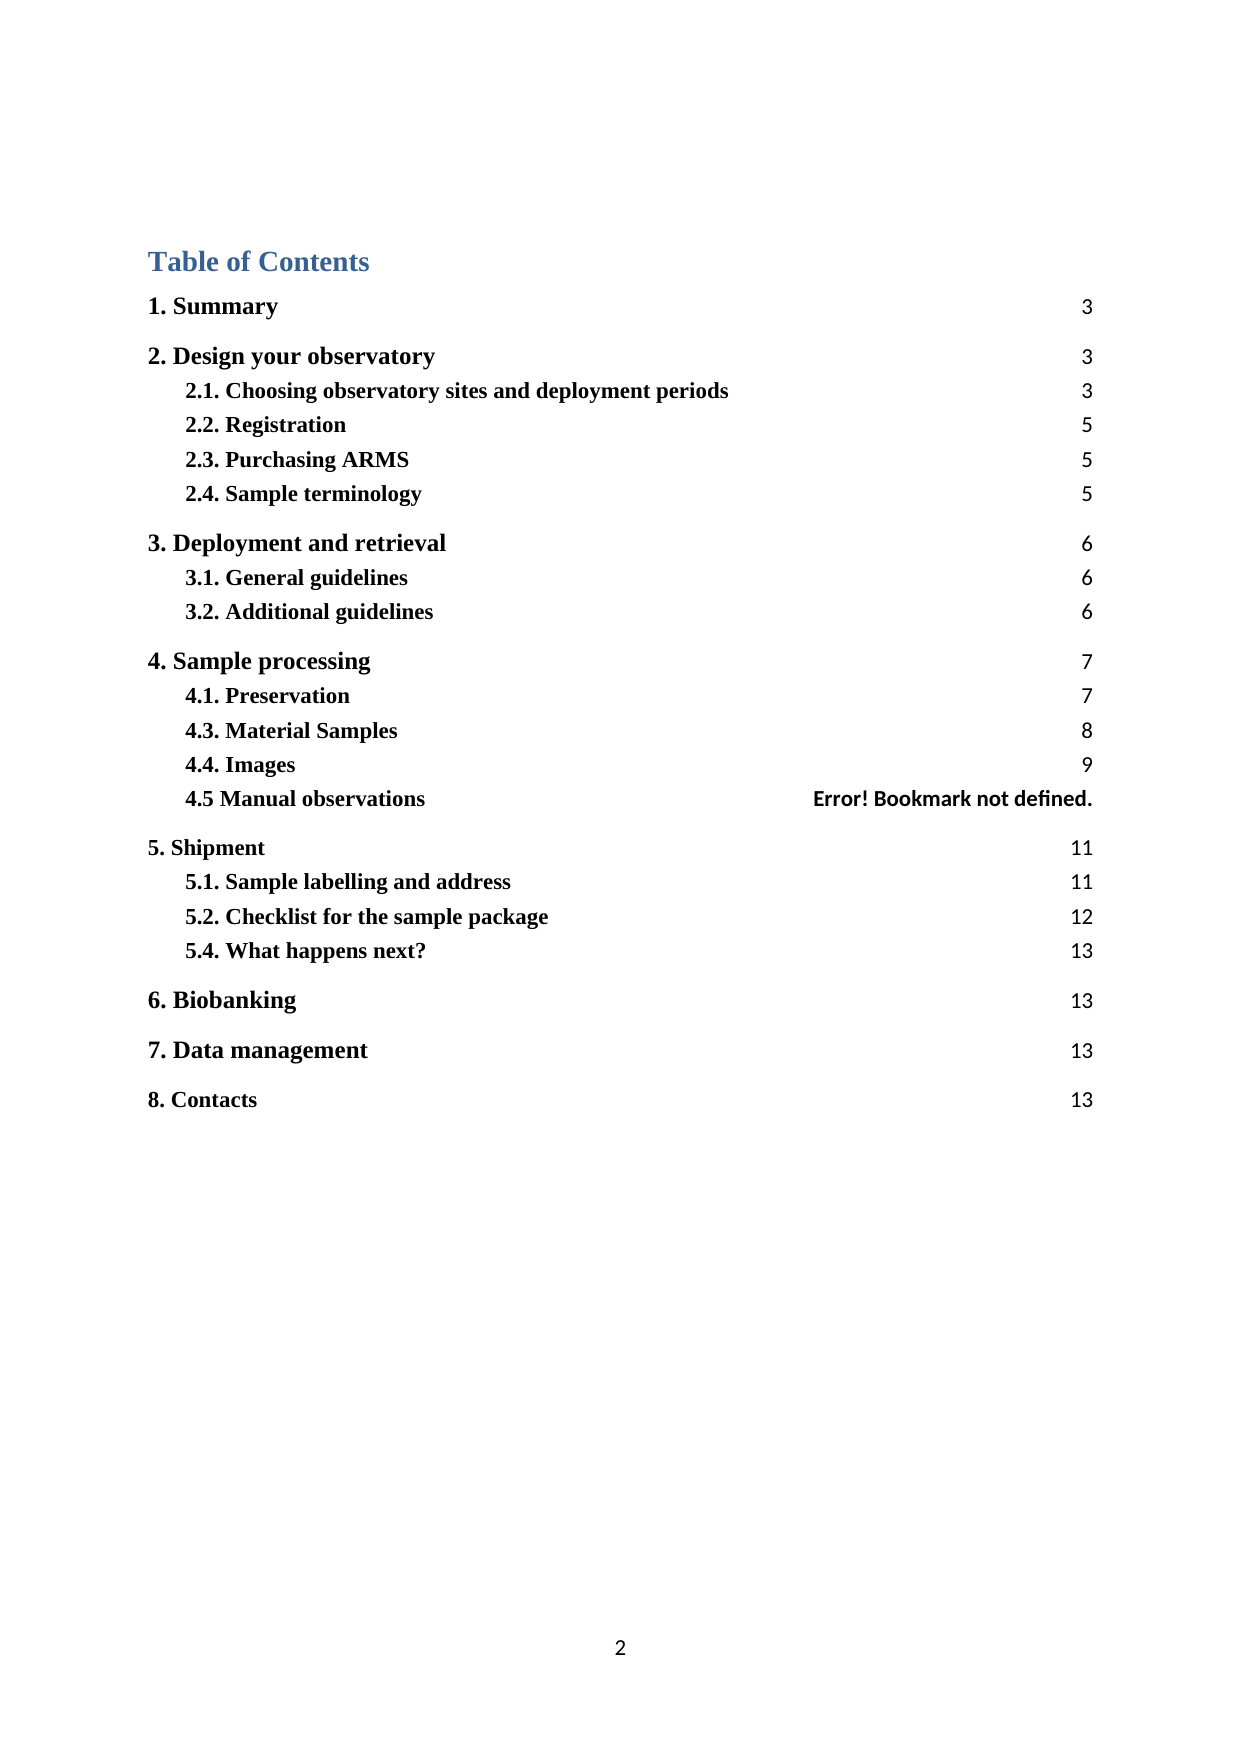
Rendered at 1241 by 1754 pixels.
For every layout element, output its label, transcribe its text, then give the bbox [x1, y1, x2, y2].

text Table of Contents [148, 244, 1092, 278]
